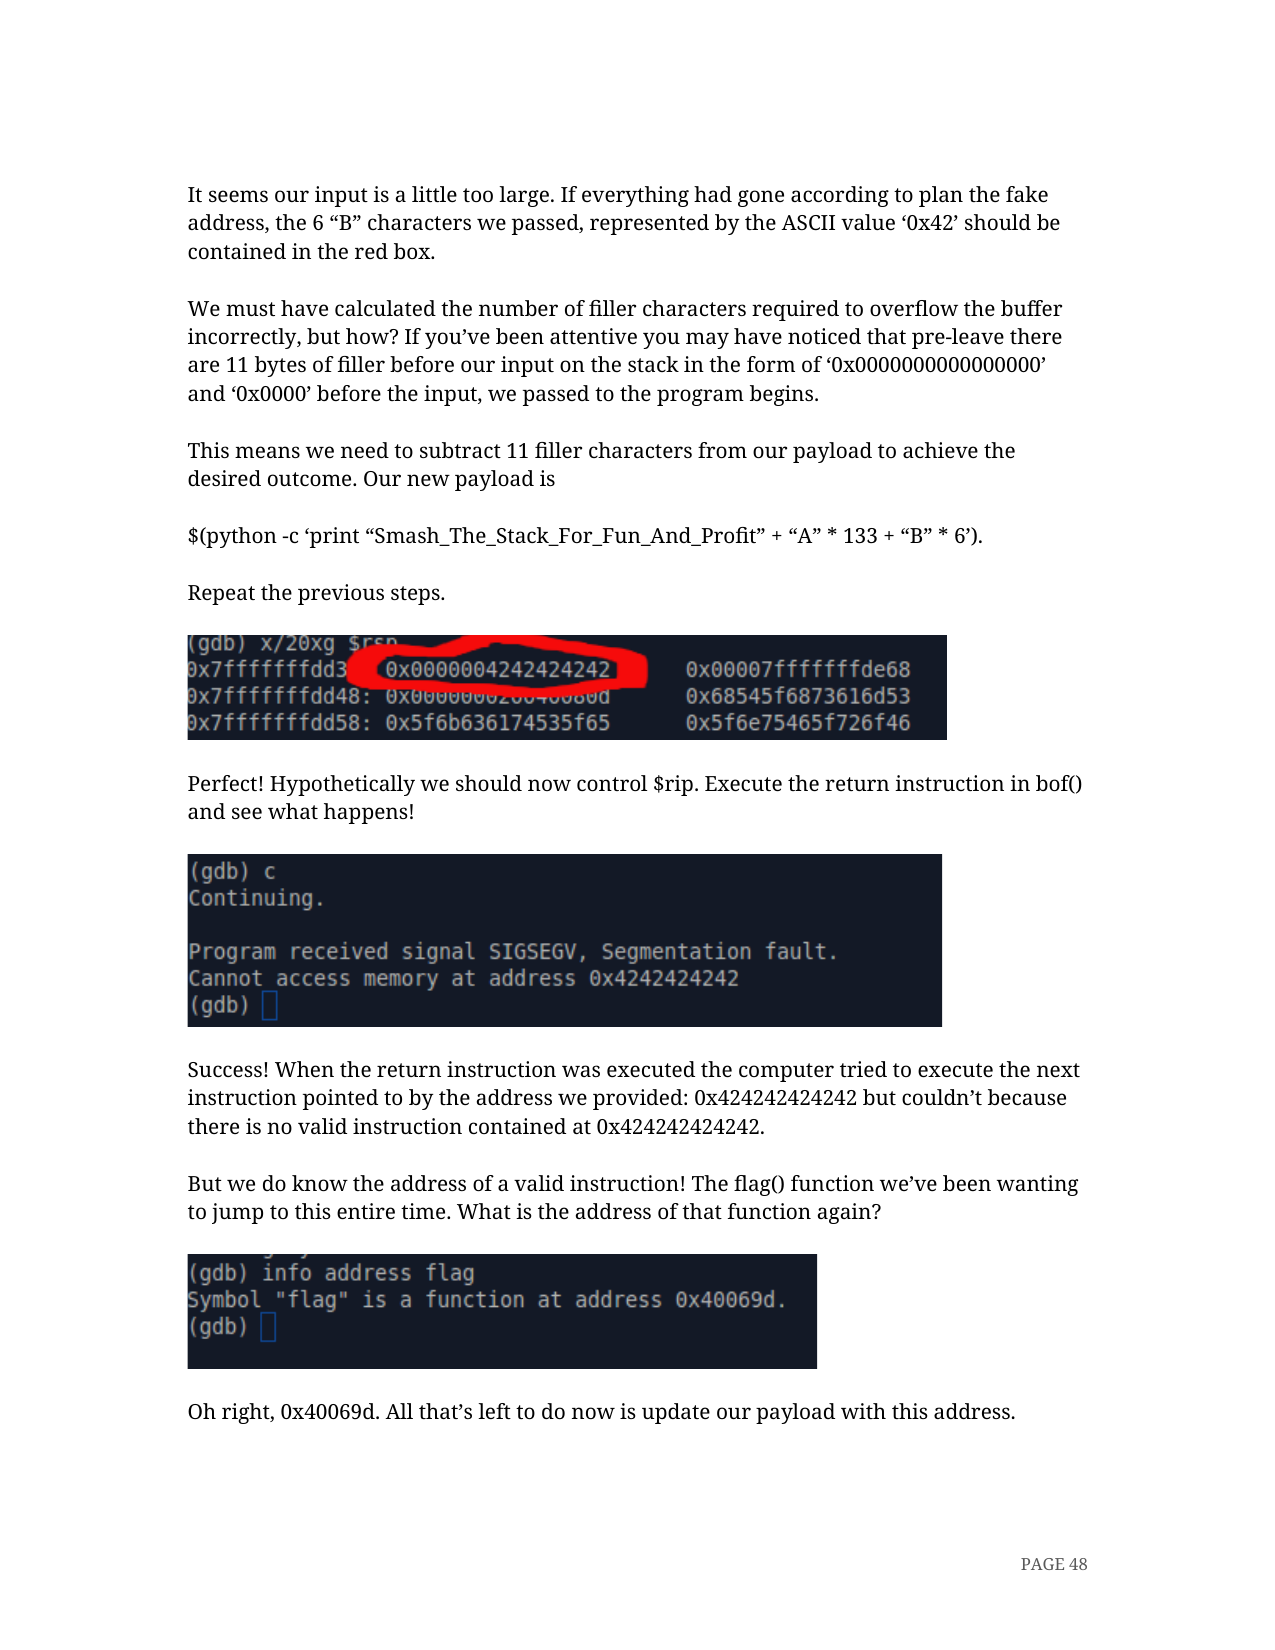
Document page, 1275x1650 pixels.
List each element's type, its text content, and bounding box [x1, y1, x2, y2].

text But we do know the address of a valid instruction! The flag() function we’ve been wanting to jump to this entire time. What is the address of that function again? [187, 1169, 1087, 1226]
picture [187, 635, 947, 740]
text Oh right, 0x40069d. All that’s left to do now is update our payload with this address. [187, 1397, 1087, 1426]
picture [187, 854, 943, 1027]
text Success! When the return instruction was executed the computer tried to execute the next instruction pointed to by the address we provided: 0x424242424242 but couldn’t because there is no valid instruction contained at 0x424242424242. [187, 1055, 1087, 1140]
text Perfect! Hypothetically we should now control $rip. Execute the return instruction in bof() and see what happens! [187, 769, 1087, 826]
text We must have calculated the number of filler characters required to overflow the buffer incorrectly, but how? If you’ve been attentive you may have noticed that pre-leave there are 11 bytes of filler before our input on the stack in the form of ‘0x0000000000000000’ and ‘0x0000’ before the input, we passed to the program begins. [187, 294, 1087, 407]
text $(python -c ‘print “Smash_The_Stack_For_Fun_And_Profit” + “A” * 133 + “B” * 6’). [187, 521, 1087, 550]
text This means we need to subtract 11 filler characters from our payload to achieve the desired outcome. Our new payload is [187, 436, 1087, 493]
picture [187, 1254, 818, 1369]
text It seems our input is a little too large. If everything had gone according to plan the fake address, the 6 “B” characters we passed, represented by the ASCII value ‘0x42’ should be contained in the red box. [187, 180, 1087, 265]
text Repeat the previous steps. [187, 578, 1087, 607]
